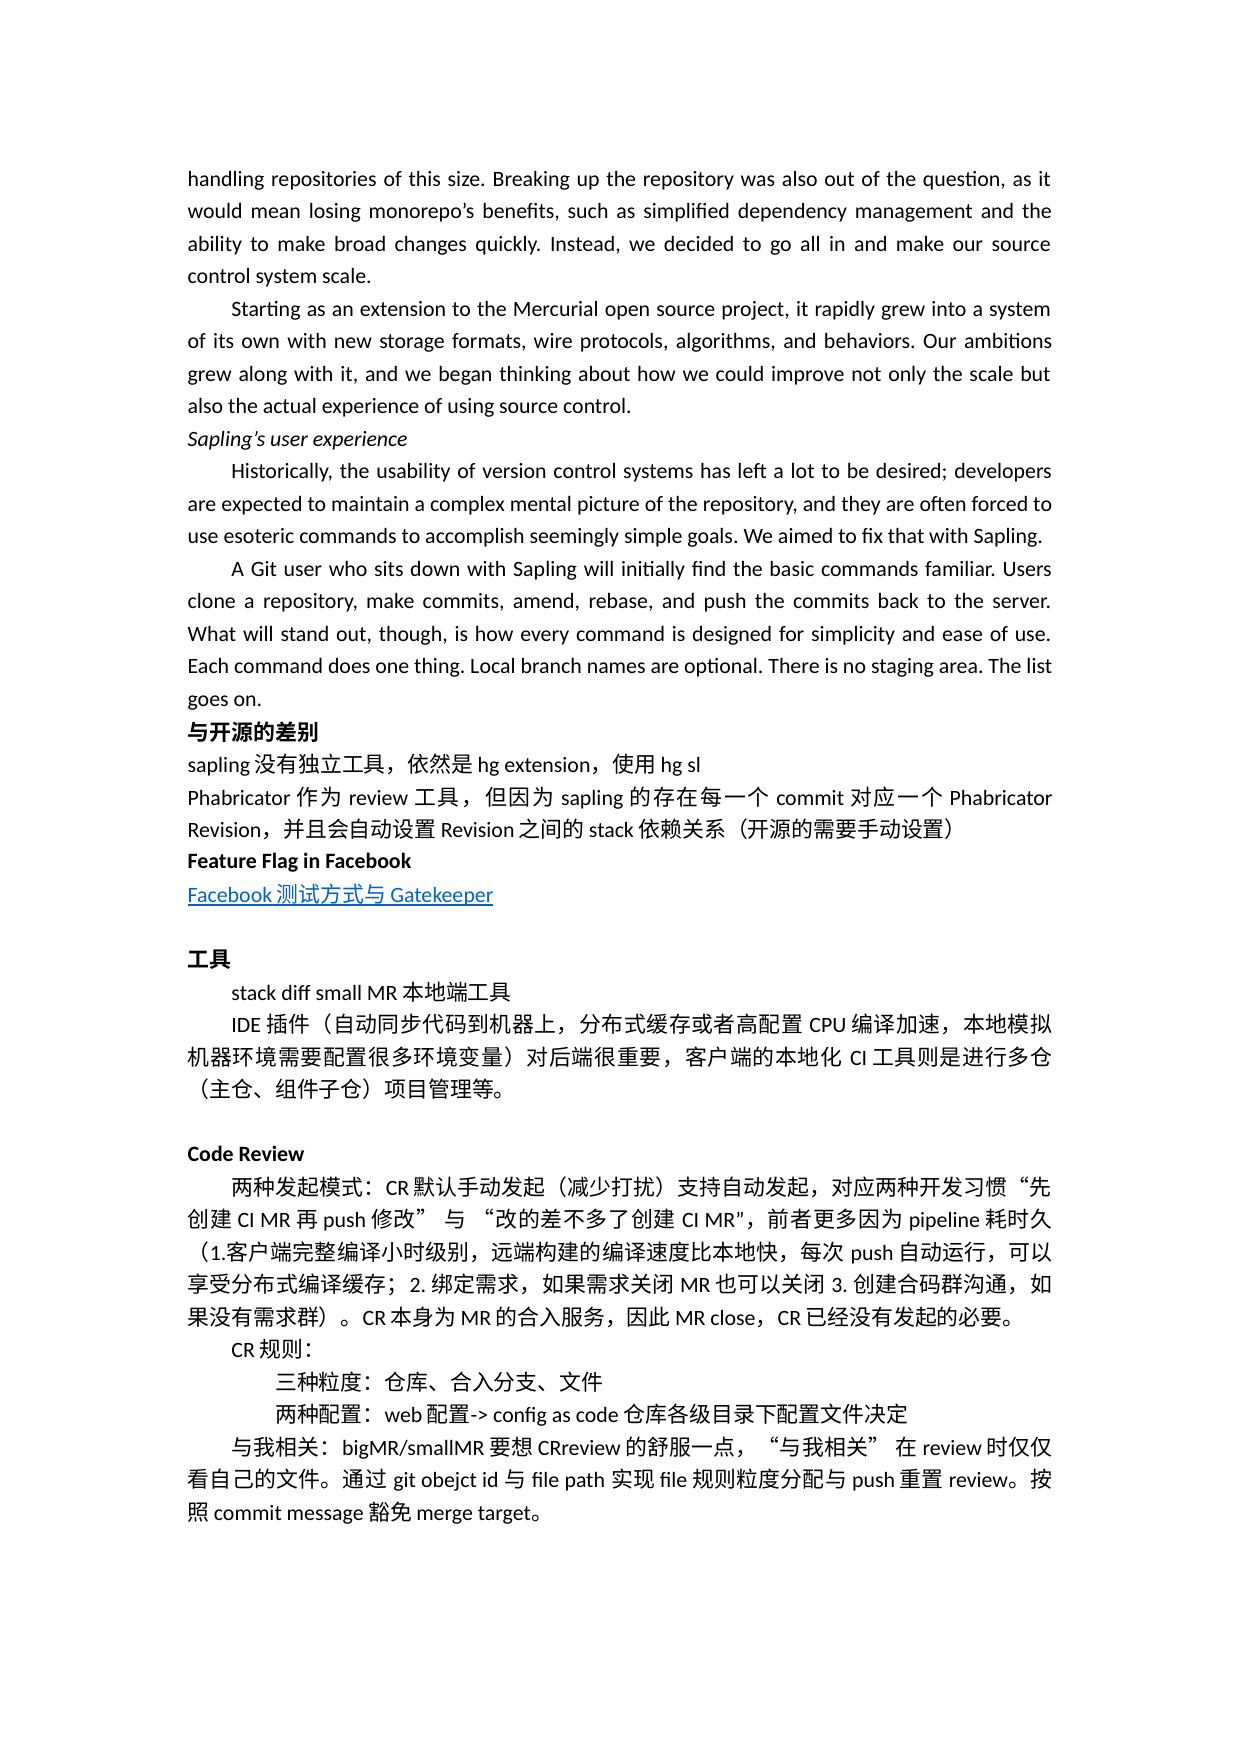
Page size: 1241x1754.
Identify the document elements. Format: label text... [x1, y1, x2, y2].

text Feature Flag in Facebook [187, 844, 1053, 877]
text 两种配置：web配置-> config as code 仓库各级目录下配置文件决定 [231, 1397, 1053, 1429]
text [187, 162, 1053, 292]
text 两种发起模式：CR默认手动发起（减少打扰）支持自动发起，对应两种开发习惯“先创建CI MR再push修改” 与 “改的差不多了创建CI MR”，前者更多因为pipeline耗时久（1.客户端完整编译小时级别，远端构建的编译速度比本地快，每次push自动运行，可以享受分布式编译缓存；2. 绑定需求，如果需求关闭MR也可以关闭 3. 创建合码群沟通，如果没有需求群）。CR本身为MR的合入服务，因此MR close，CR已经没有发起的必要。 [187, 1169, 1053, 1332]
text 与我相关：bigMR/smallMR要想CRreview的舒服一点，“与我相关” 在review时仅仅看自己的文件。通过 git obejct id 与 file path 实现file规则粒度分配与push重置review。按照commit message豁免merge target。 [187, 1429, 1053, 1527]
text Historically, the usability of version control systems has left a lot to be desired; developers are expected to maintain a complex mental picture of the repository, and they are often forced to use esoteric commands to accomplish seemingly simple goals. We aimed to fix that with Sapling. [187, 454, 1053, 552]
text A Git user who sits down with Sapling will initially find the basic commands familiar. Users clone a repository, make commits, amend, rebase, and push the commits back to the server. What will stand out, though, is how every command is designed for simplicity and ease of use. Each command does one thing. Local branch names are optional. There is no staging area. The list goes on. [187, 552, 1053, 714]
text Phabricator作为review工具，但因为sapling的存在每一个commit对应一个Phabricator Revision，并且会自动设置Revision之间的stack依赖关系（开源的需要手动设置） [187, 779, 1053, 844]
text 三种粒度：仓库、合入分支、文件 [231, 1364, 1053, 1397]
text sapling没有独立工具，依然是hg extension，使用hg sl [187, 747, 1053, 779]
text Code Review [187, 1137, 1053, 1169]
text Facebook测试方式与Gatekeeper [187, 877, 1053, 909]
text stack diff small MR本地端工具 [187, 974, 1053, 1007]
text 工具 [187, 942, 1053, 974]
text 与开源的差别 [187, 714, 1053, 747]
text CR规则： [187, 1332, 1053, 1364]
text Starting as an extension to the Mercurial open source project, it rapidly grew into a system of its own with new storage formats, wire protocols, algorithms, and behaviors. Our ambitions grew along with it, and we began thinking about how we could improve not only the scale but also the actual experience of using source control. [187, 292, 1053, 422]
text IDE插件（自动同步代码到机器上，分布式缓存或者高配置CPU编译加速，本地模拟机器环境需要配置很多环境变量）对后端很重要，客户端的本地化CI工具则是进行多仓（主仓、组件子仓）项目管理等。 [187, 1007, 1053, 1104]
text Sapling’s user experience [187, 422, 1053, 454]
